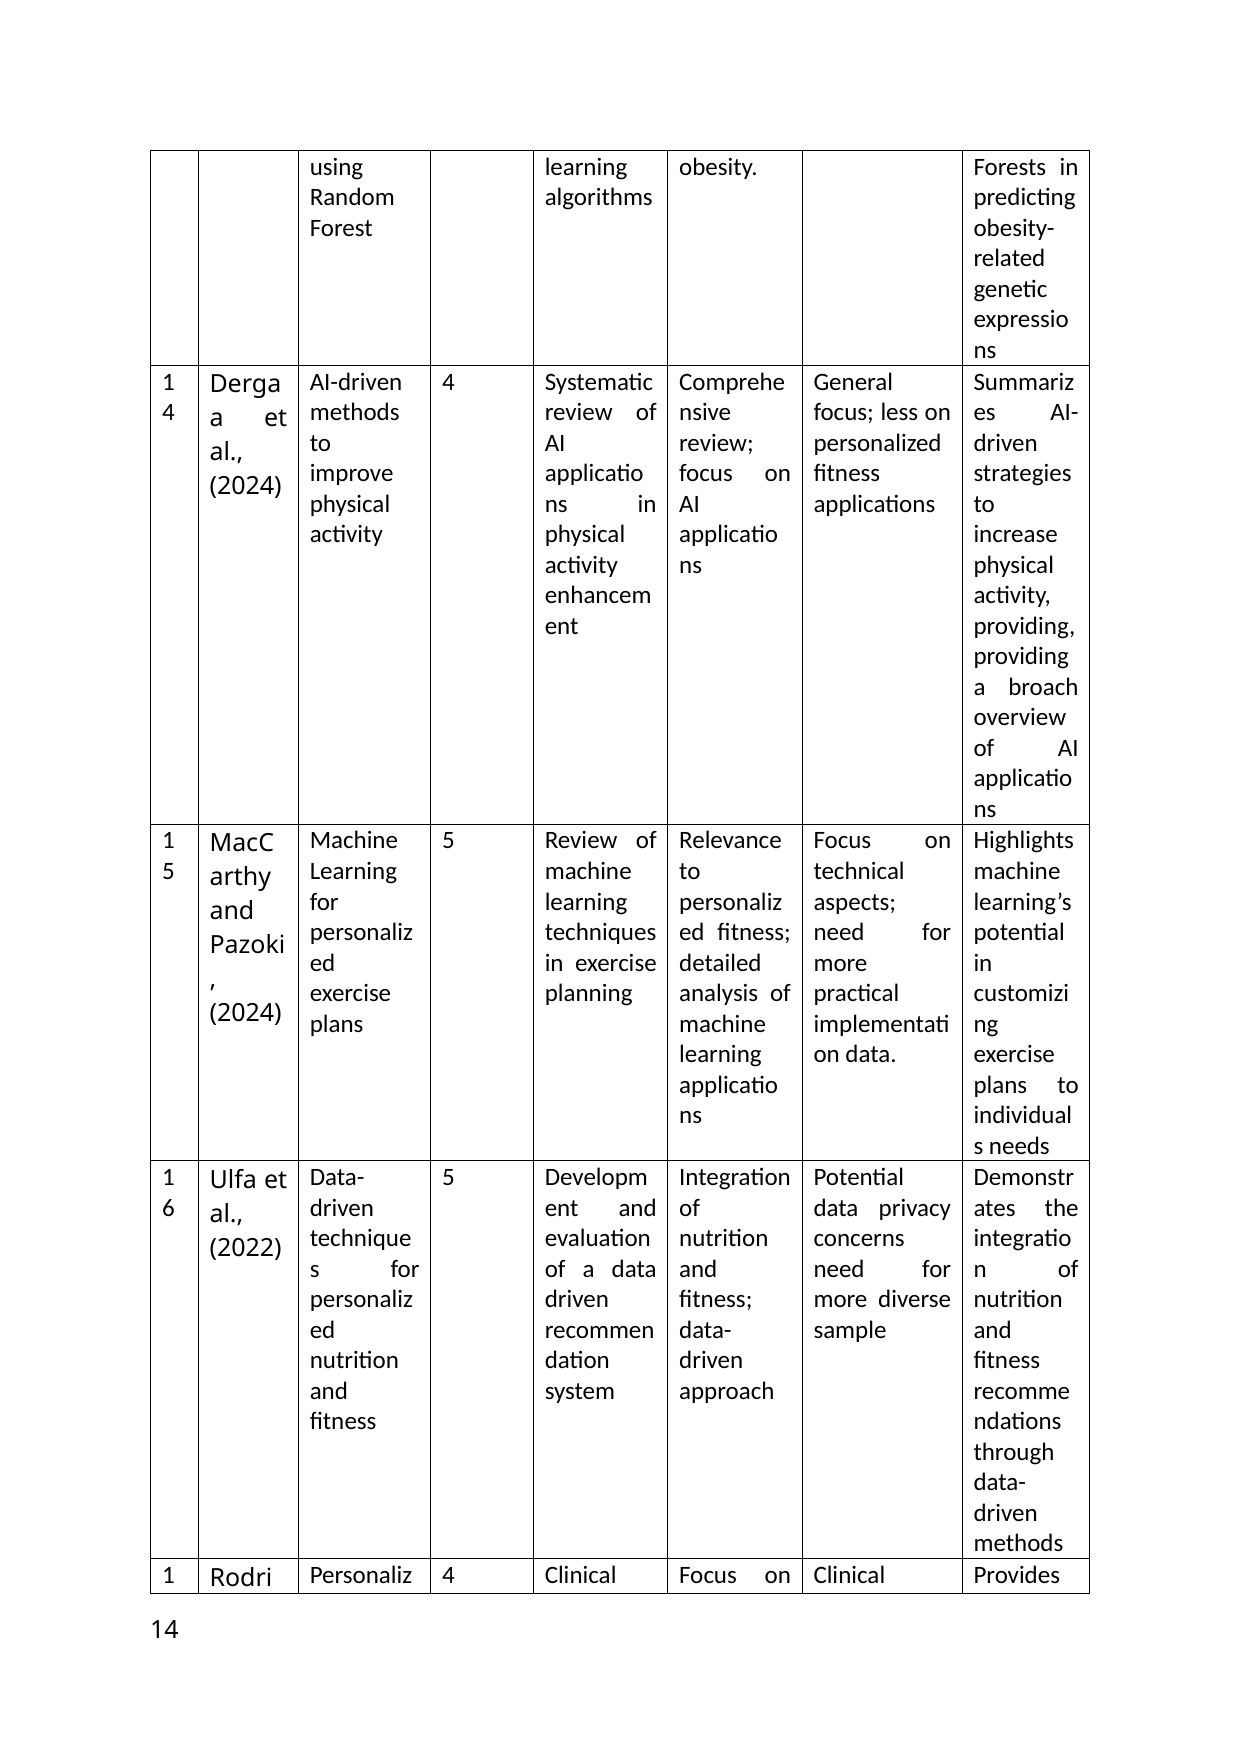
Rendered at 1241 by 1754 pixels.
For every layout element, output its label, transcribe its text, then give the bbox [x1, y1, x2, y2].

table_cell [963, 1559, 1089, 1593]
table_cell Integration of nutrition and fitness; data-driven approach [668, 1161, 802, 1558]
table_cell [963, 151, 1089, 365]
table_cell Review of machine learning techniques in exercise planning [534, 825, 667, 1160]
table_cell 16 [151, 1161, 198, 1558]
table_cell Summarizes AI-driven strategies to increase physical activity, providing, providing a broach overview of AI applications [963, 366, 1089, 823]
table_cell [668, 151, 802, 365]
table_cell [299, 151, 430, 365]
table_cell Machine Learning for personalized exercise plans [299, 825, 430, 1160]
table_cell 4 [431, 1559, 533, 1593]
table_cell AI-driven methods to improve physical activity [299, 366, 430, 823]
table_cell [199, 825, 298, 1160]
table_cell Development and evaluation of a data driven recommendation system [534, 1161, 667, 1558]
table_cell Demonstrates the integration of nutrition and fitness recommendations through data-driven methods [963, 1161, 1089, 1558]
table_cell 14 [151, 366, 198, 823]
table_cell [534, 151, 667, 365]
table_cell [803, 151, 962, 365]
table_cell [199, 366, 298, 823]
table_cell Potential data privacy concerns need for more diverse sample [803, 1161, 962, 1558]
table_cell 5 [431, 1161, 533, 1558]
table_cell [534, 1559, 667, 1593]
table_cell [668, 1559, 802, 1593]
table_cell Systematic review of AI applications in physical activity enhancement [534, 366, 667, 823]
table_cell Focus on technical aspects; need for more practical implementation data. [803, 825, 962, 1160]
table_cell 5 [431, 151, 533, 365]
table_cell 5 [431, 825, 533, 1160]
table_cell Comprehensive review; focus on AI applications [668, 366, 802, 823]
table_cell General focus; less on personalized fitness applications [803, 366, 962, 823]
table_cell 4 [431, 366, 533, 823]
table_cell Data-driven techniques for personalized nutrition and fitness [299, 1161, 430, 1558]
table_cell 15 [151, 825, 198, 1160]
table_cell Relevance to personalized fitness; detailed analysis of machine learning applications [668, 825, 802, 1160]
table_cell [803, 1559, 962, 1593]
table_cell Highlights machine learning’s potential in customizing exercise plans to individuals needs [963, 825, 1089, 1160]
table_cell 17 [151, 1559, 198, 1593]
table_cell 13 [151, 151, 198, 365]
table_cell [299, 1559, 430, 1593]
table_cell [199, 1161, 298, 1558]
table_cell [199, 151, 298, 365]
